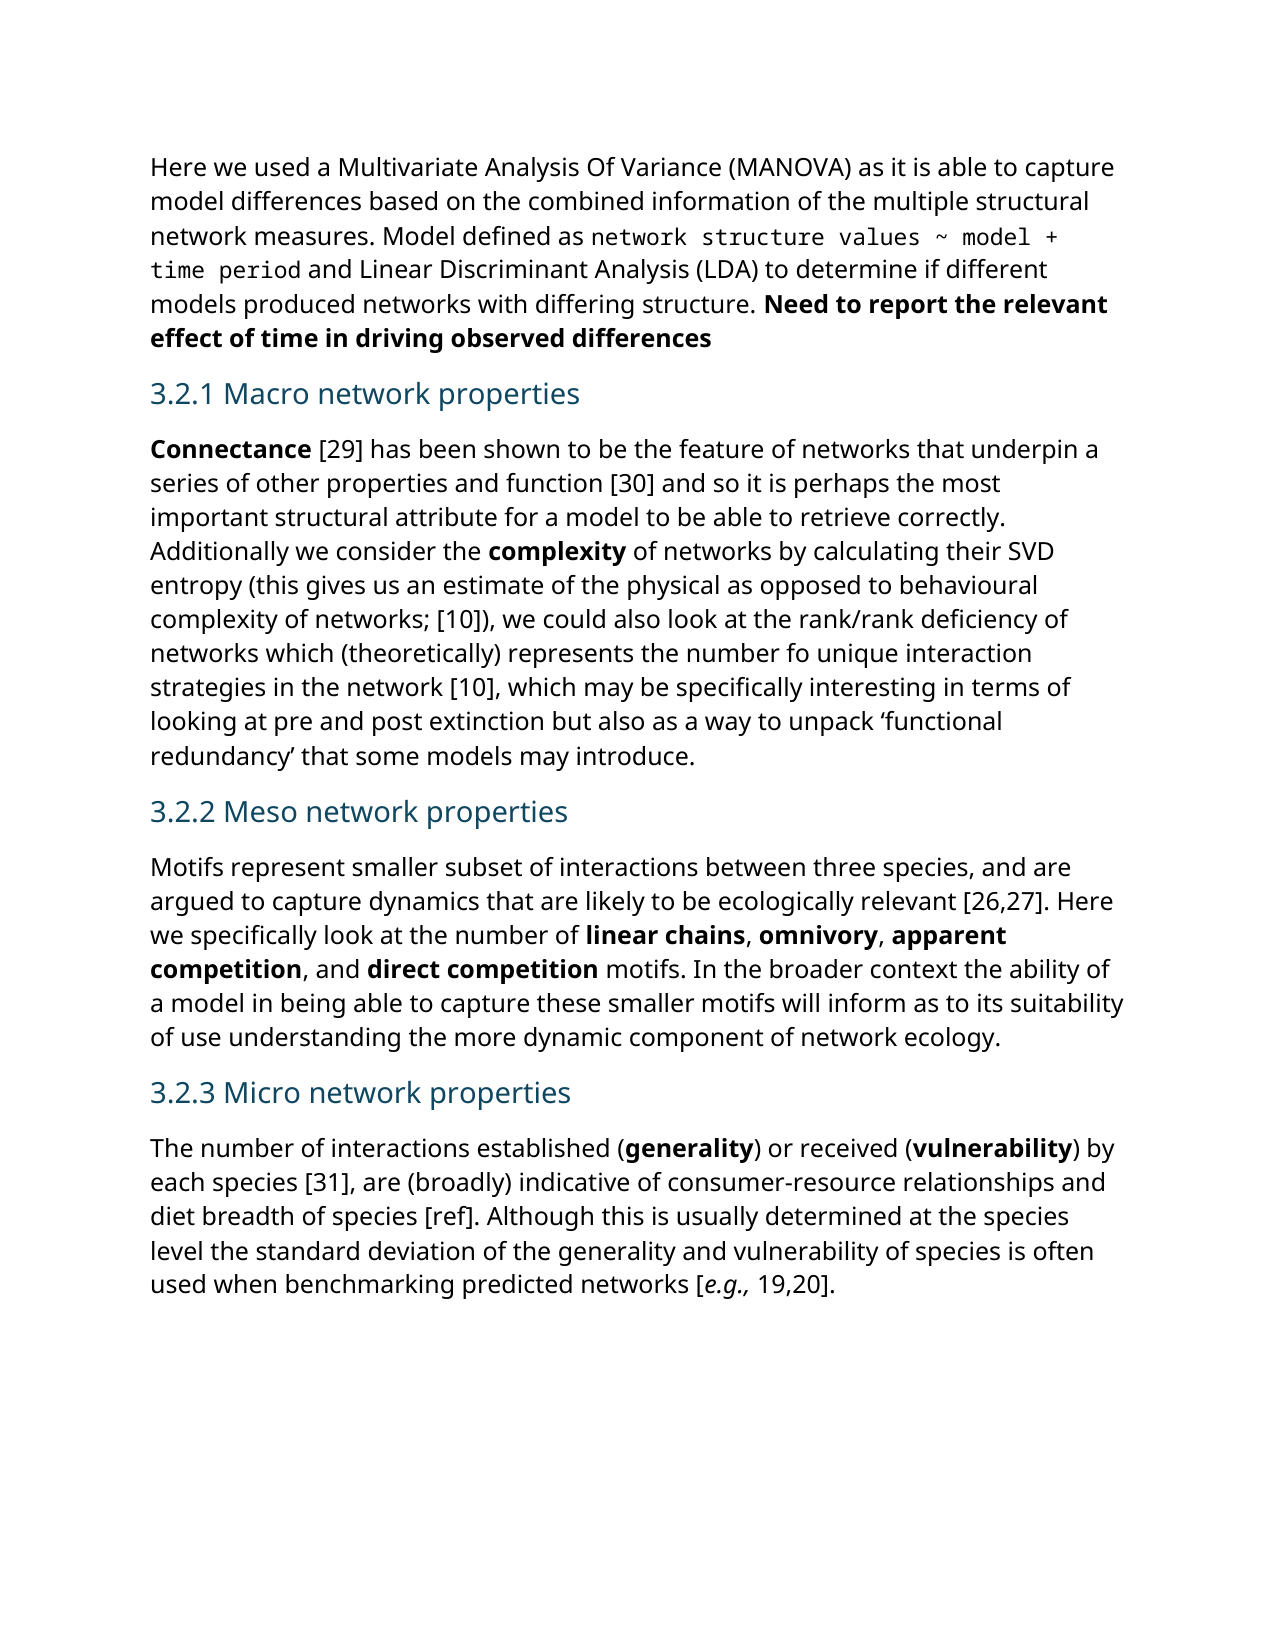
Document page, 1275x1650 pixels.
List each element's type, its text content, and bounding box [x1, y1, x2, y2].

subtitle 3.2.3 Micro network properties [150, 1072, 1125, 1112]
text Here we used a Multivariate Analysis Of Variance (MANOVA) as it is able to capture model differences based on the combined information of the multiple structural network measures. Model defined as network structure values ~ model + time period and Linear Discriminant Analysis (LDA) to determine if different models produced networks with differing structure. Need to report the relevant effect of time in driving observed differences [150, 150, 1125, 354]
text The number of interactions established (generality) or received (vulnerability) by each species [31], are (broadly) indicative of consumer-resource relationships and diet breadth of species [ref]. Although this is usually determined at the species level the standard deviation of the generality and vulnerability of species is often used when benchmarking predicted networks [e.g., 19,20]. [150, 1131, 1125, 1301]
text Motifs represent smaller subset of interactions between three species, and are argued to capture dynamics that are likely to be ecologically relevant [26,27]. Here we specifically look at the number of linear chains, omnivory, apparent competition, and direct competition motifs. In the broader context the ability of a model in being able to capture these smaller motifs will inform as to its suitability of use understanding the more dynamic component of network ecology. [150, 849, 1125, 1054]
text Connectance [29] has been shown to be the feature of networks that underpin a series of other properties and function [30] and so it is perhaps the most important structural attribute for a model to be able to retrieve correctly. Additionally we consider the complexity of networks by calculating their SVD entropy (this gives us an estimate of the physical as opposed to behavioural complexity of networks; [10]), we could also look at the rank/rank deficiency of networks which (theoretically) represents the number fo unique interaction strategies in the network [10], which may be specifically interesting in terms of looking at pre and post extinction but also as a way to unpack ‘functional redundancy’ that some models may introduce. [150, 432, 1125, 772]
subtitle 3.2.2 Meso network properties [150, 791, 1125, 831]
subtitle 3.2.1 Macro network properties [150, 373, 1125, 413]
